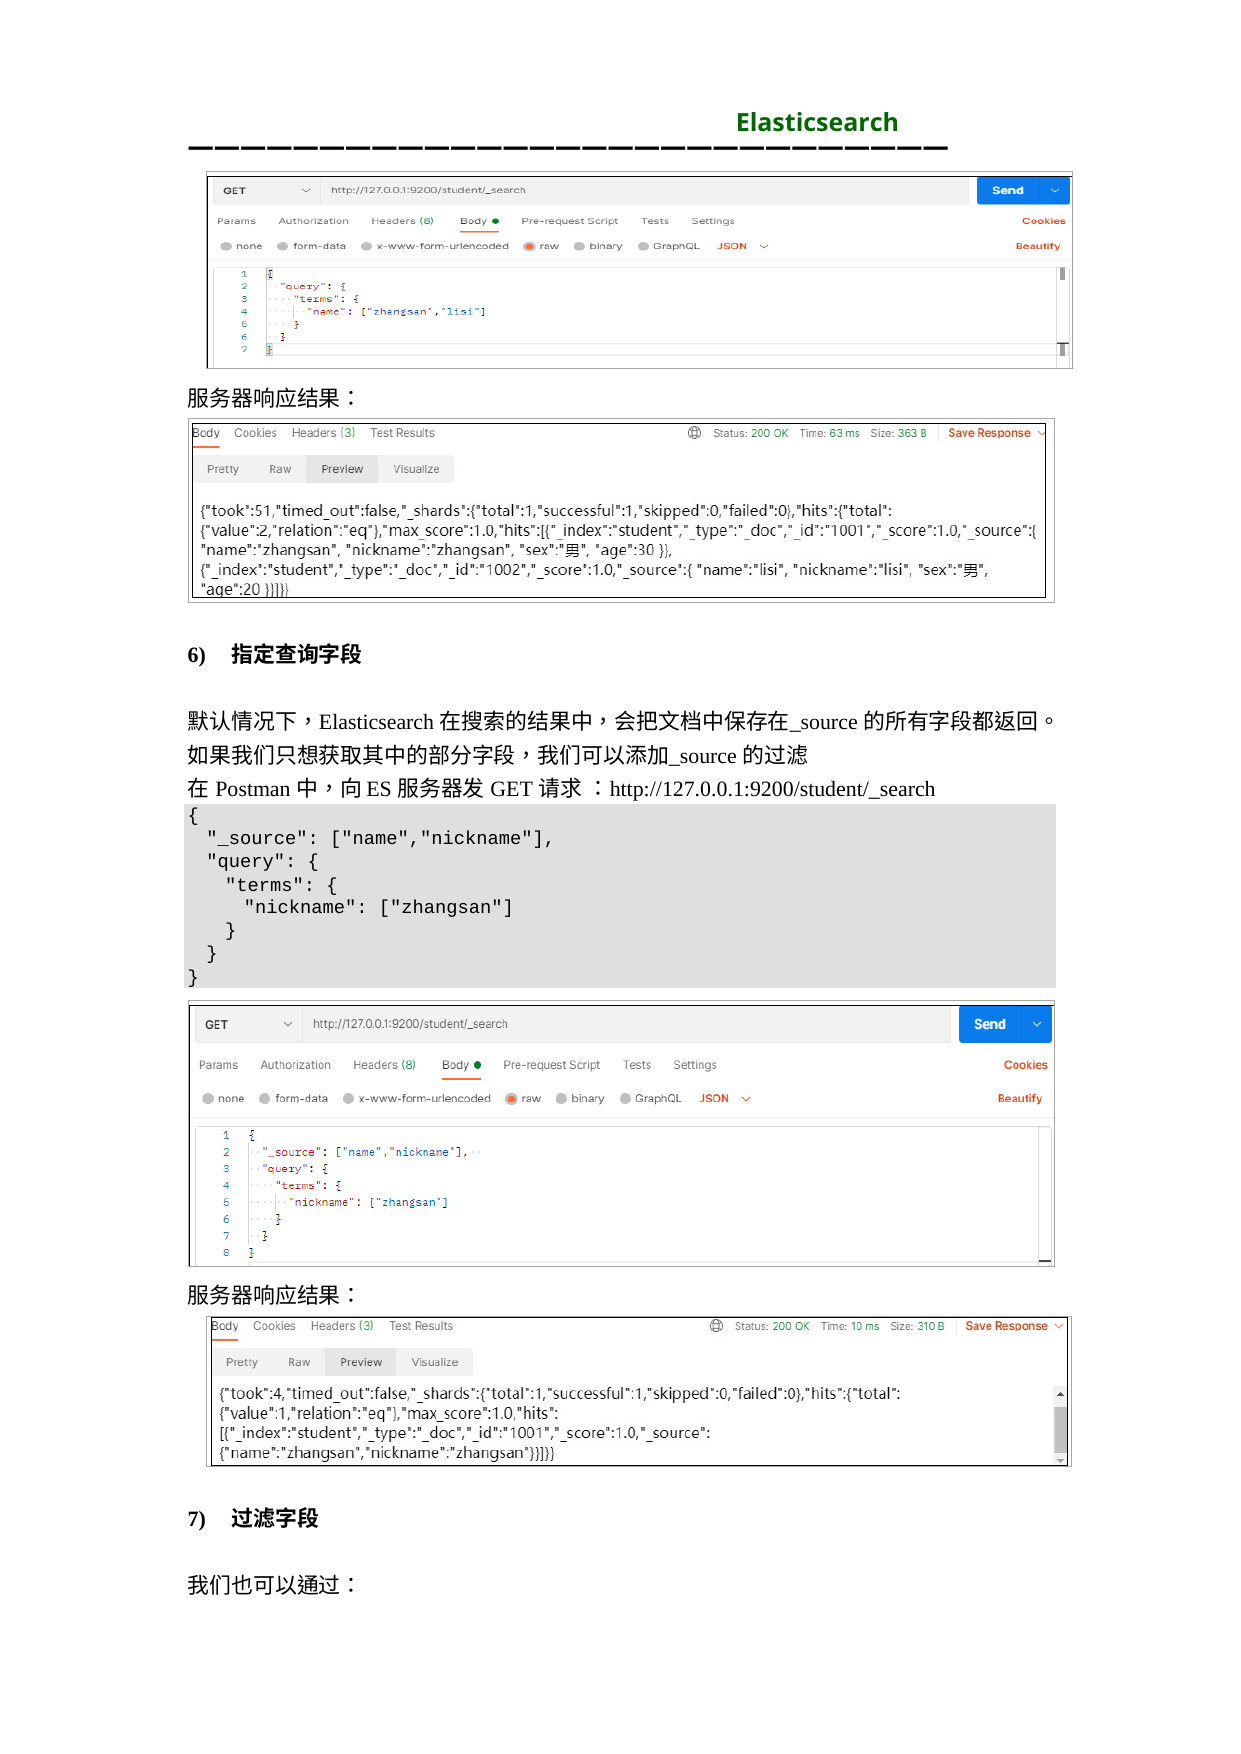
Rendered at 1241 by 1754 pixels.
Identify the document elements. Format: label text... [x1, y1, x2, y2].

picture [212, 1318, 1067, 1465]
text 我们也可以通过： [187, 1570, 1076, 1600]
text 在 Postman 中，向ES 服务器发 GET 请求 ：http://127.0.0.1:9200/student/_search [187, 774, 1076, 802]
text 默认情况下，Elasticsearch 在搜索的结果中，会把文档中保存在_source 的所有字段都返回。如果我们只想获取其中的部分字段，我们可以添加_source 的过滤 [187, 706, 1061, 770]
picture [208, 177, 1072, 368]
list 过滤字段 [187, 1503, 1076, 1533]
picture [193, 424, 1045, 597]
list 指定查询字段 [187, 639, 1076, 669]
text 服务器响应结果： [187, 383, 1076, 413]
text 服务器响应结果： [187, 1006, 1076, 1309]
